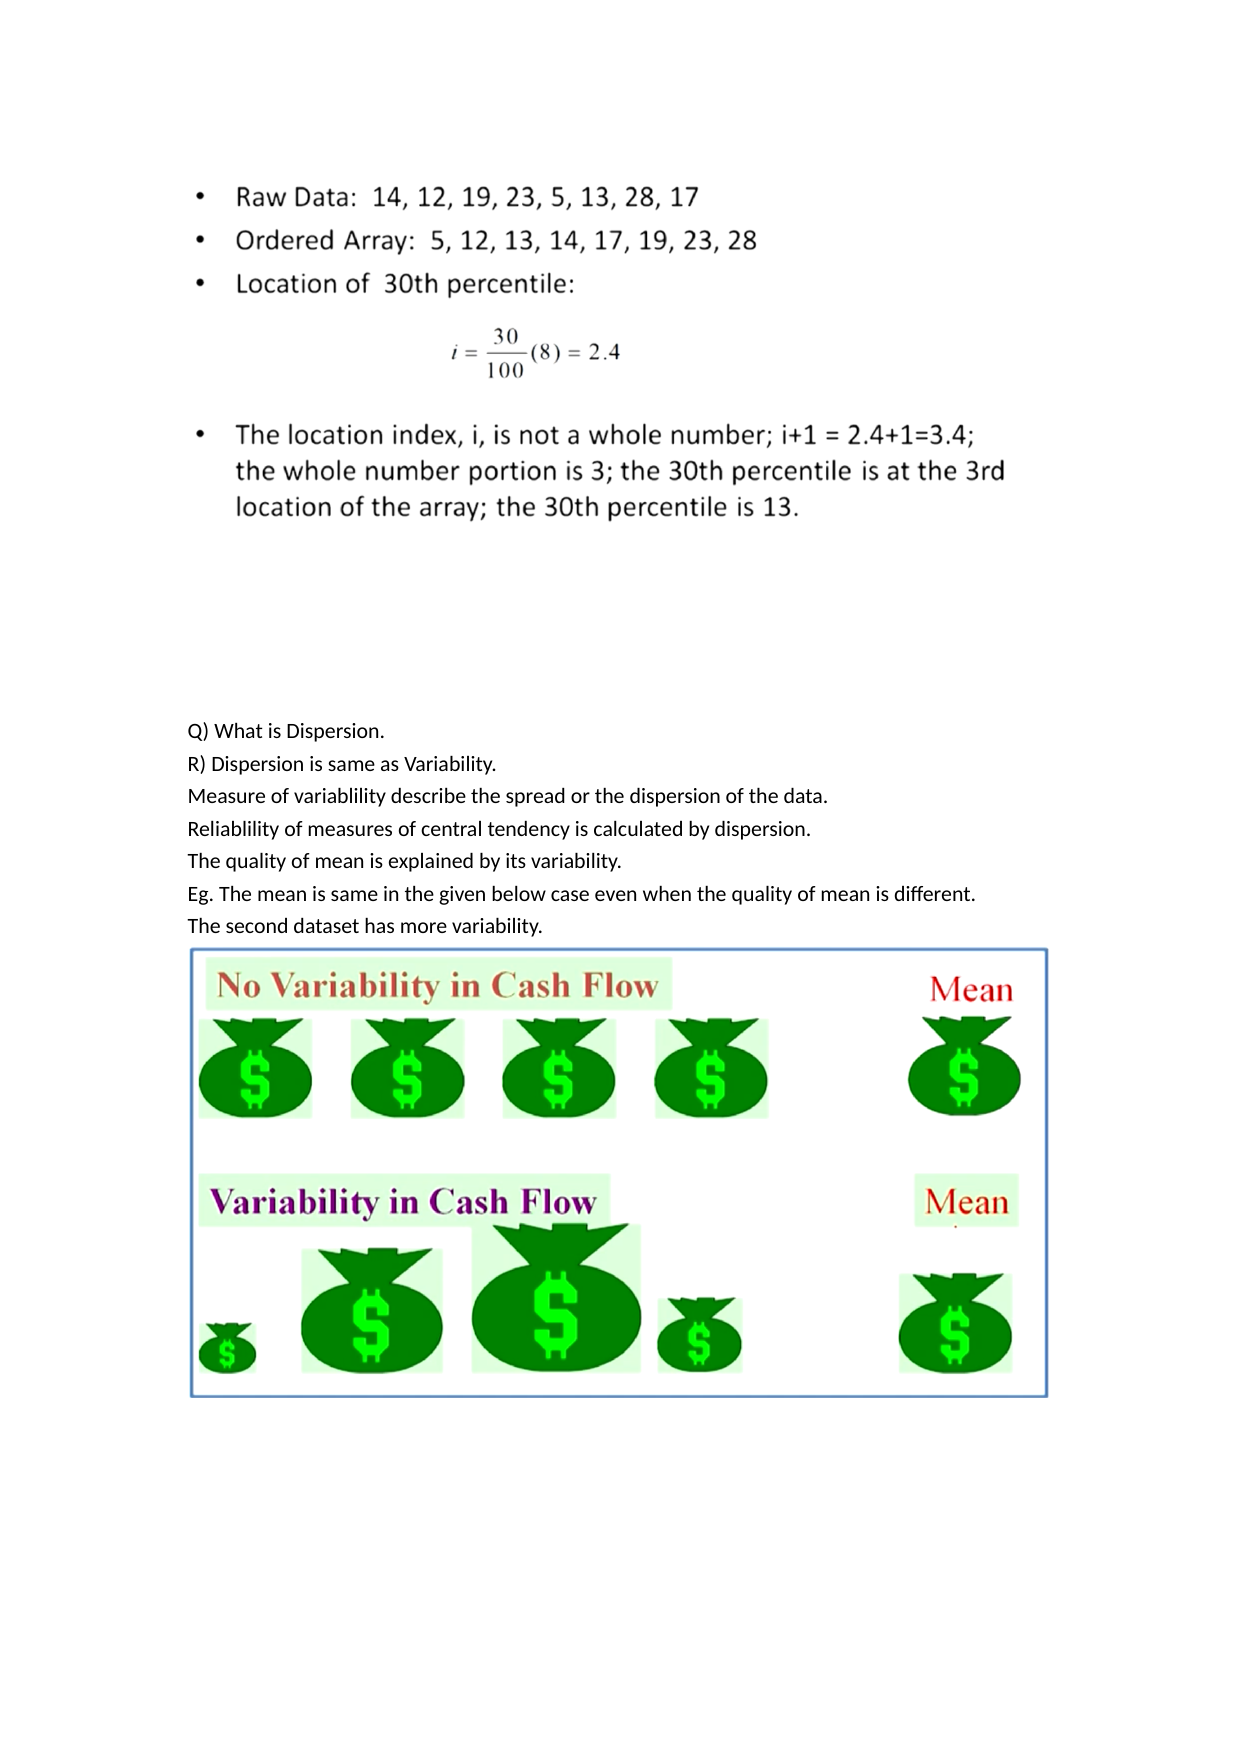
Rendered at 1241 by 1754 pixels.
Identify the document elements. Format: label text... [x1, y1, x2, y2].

list Reliablility of measures of central tendency is calculated by dispersion. [187, 812, 1053, 844]
list The second dataset has more variability. [187, 909, 1053, 942]
picture [187, 942, 1052, 1398]
picture [187, 162, 1031, 533]
list Dispersion is same as Variability. [187, 747, 1053, 779]
list Eg. The mean is same in the given below case even when the quality of mean is different. [187, 877, 1053, 909]
list Measure of variablility describe the spread or the dispersion of the data. [187, 779, 1053, 812]
list The quality of mean is explained by its variability. [187, 844, 1053, 877]
list What is Dispersion. [187, 714, 1053, 747]
